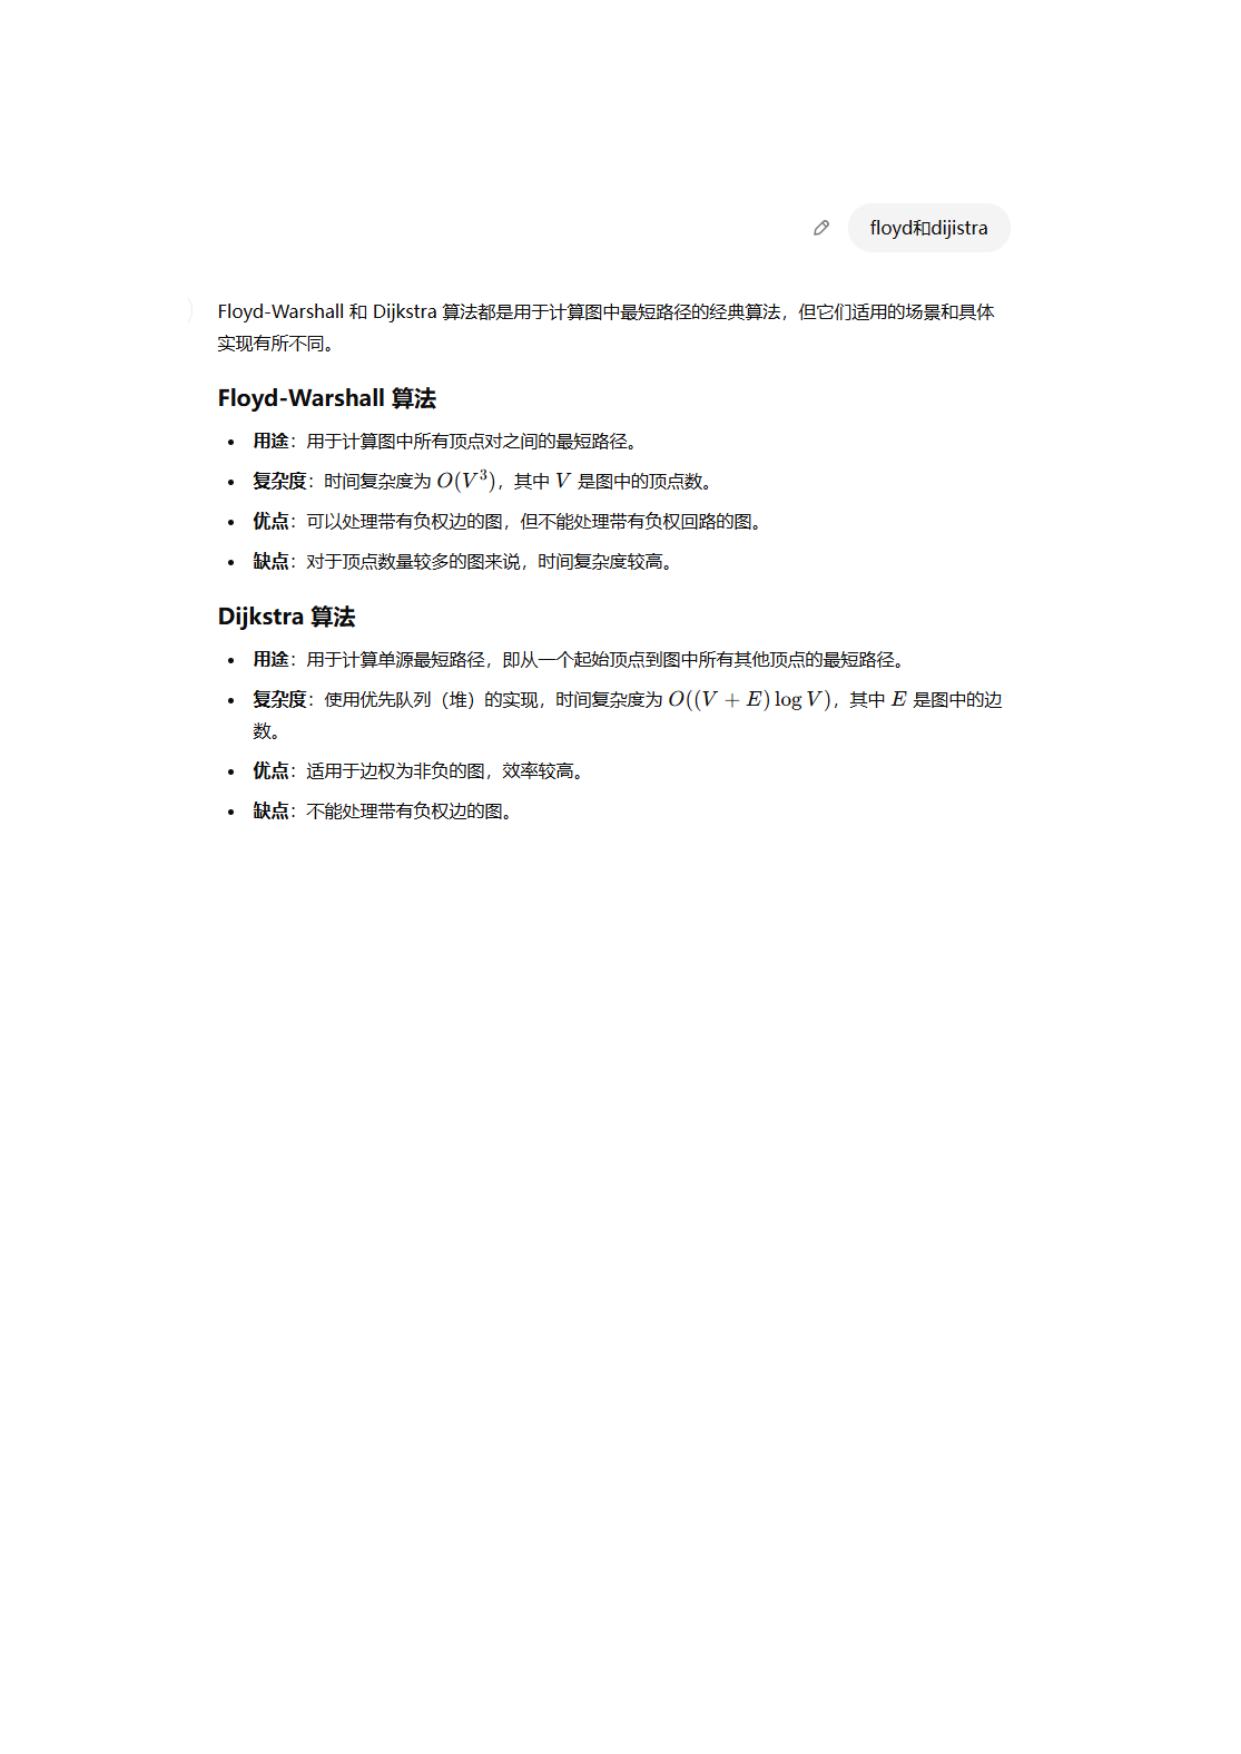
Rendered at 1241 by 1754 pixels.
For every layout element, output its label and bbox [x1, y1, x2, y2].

picture [187, 171, 1053, 835]
